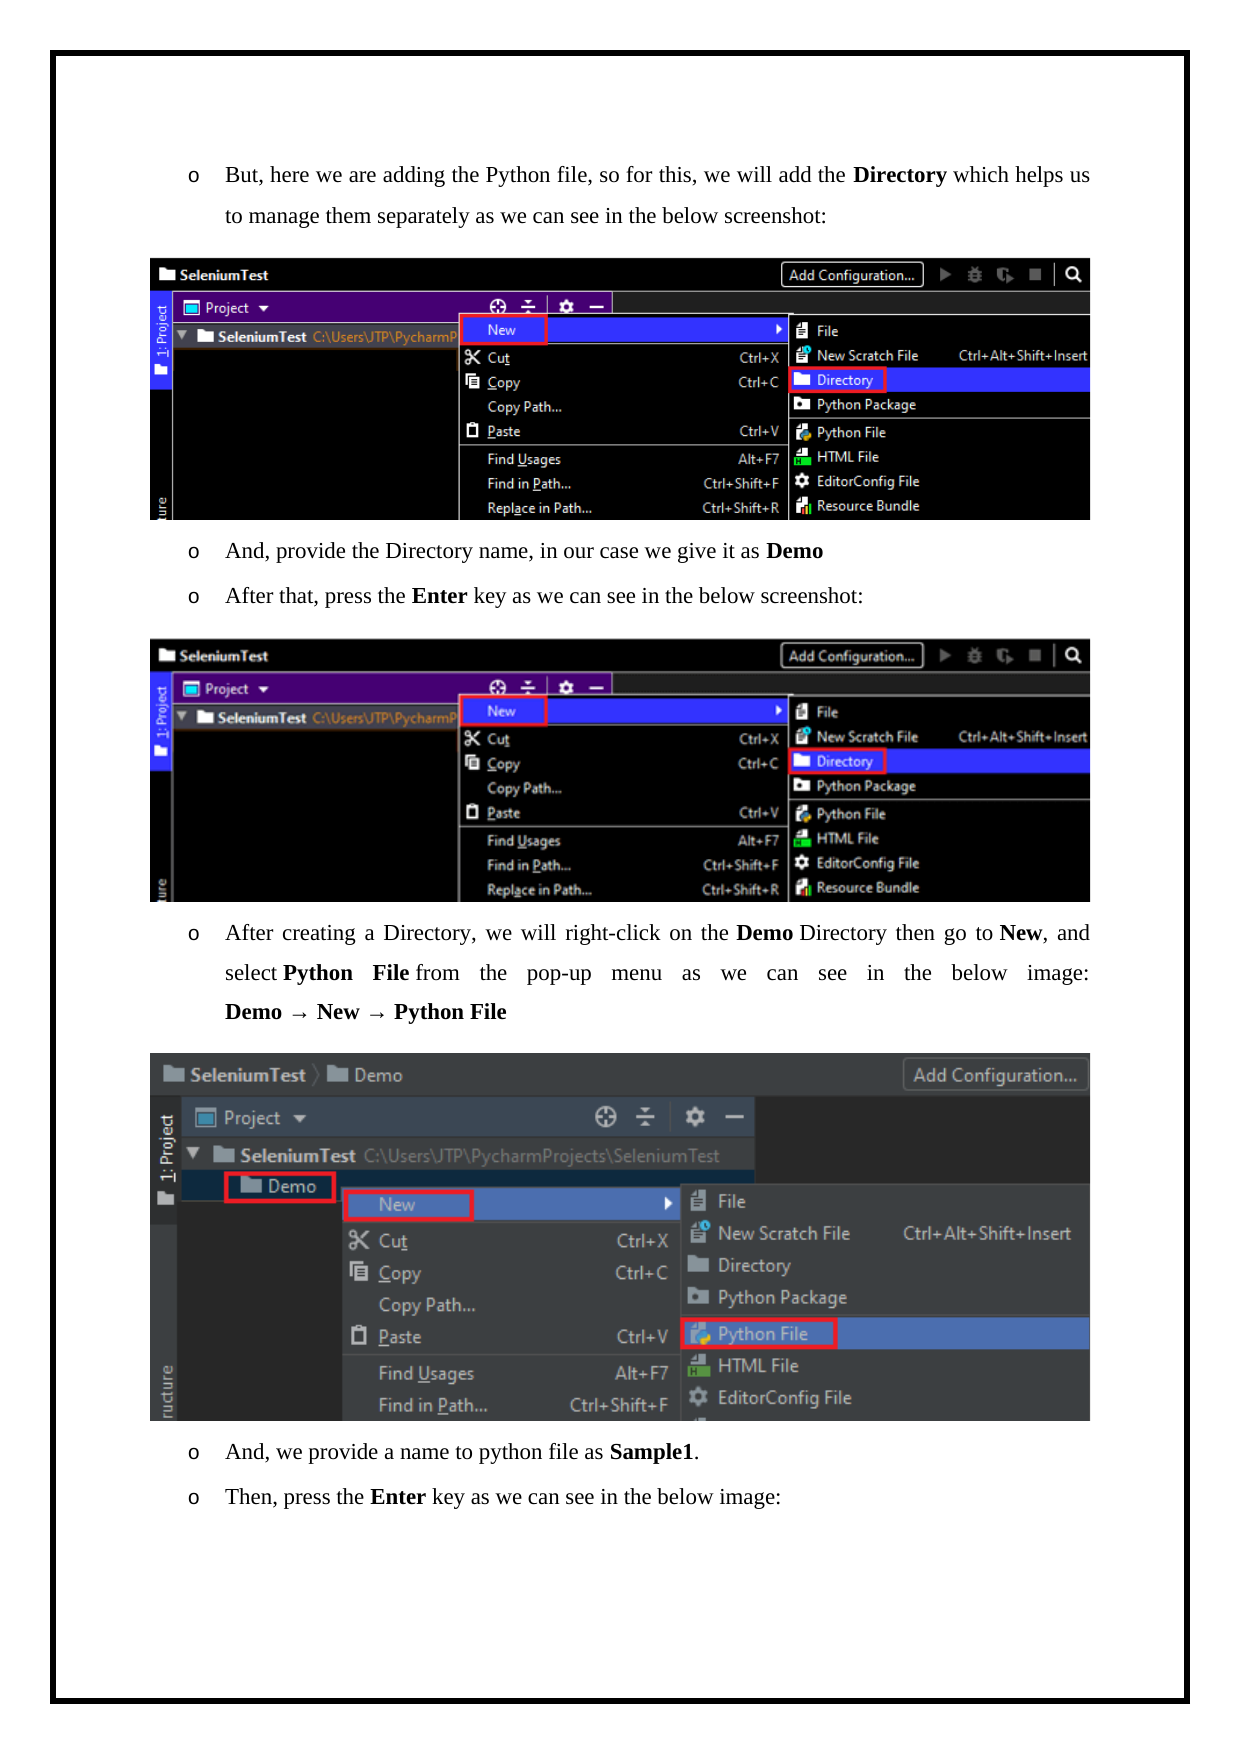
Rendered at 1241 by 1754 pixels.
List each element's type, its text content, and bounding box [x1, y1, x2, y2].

picture [150, 1053, 1091, 1421]
list And, we provide a name to python file as Sample1. [187, 1427, 1090, 1466]
list But, here we are adding the Python file, so for this, we will add the Directory which helps us to manage them separately as we can see in the below screenshot: [187, 150, 1090, 228]
list And, provide the Directory name, in our case we give it as Demo [187, 525, 1090, 564]
list After that, press the Enter key as we can see in the below screenshot: [187, 571, 1090, 610]
picture [150, 257, 1091, 520]
list Then, press the Enter key as we can see in the below image: [187, 1472, 1090, 1511]
list After creating a Directory, we will right-click on the Demo Directory then go to New, and select Python File from the pop-up menu as we can see in the below image: Demo → New → Python File [187, 907, 1090, 1024]
picture [150, 638, 1091, 902]
